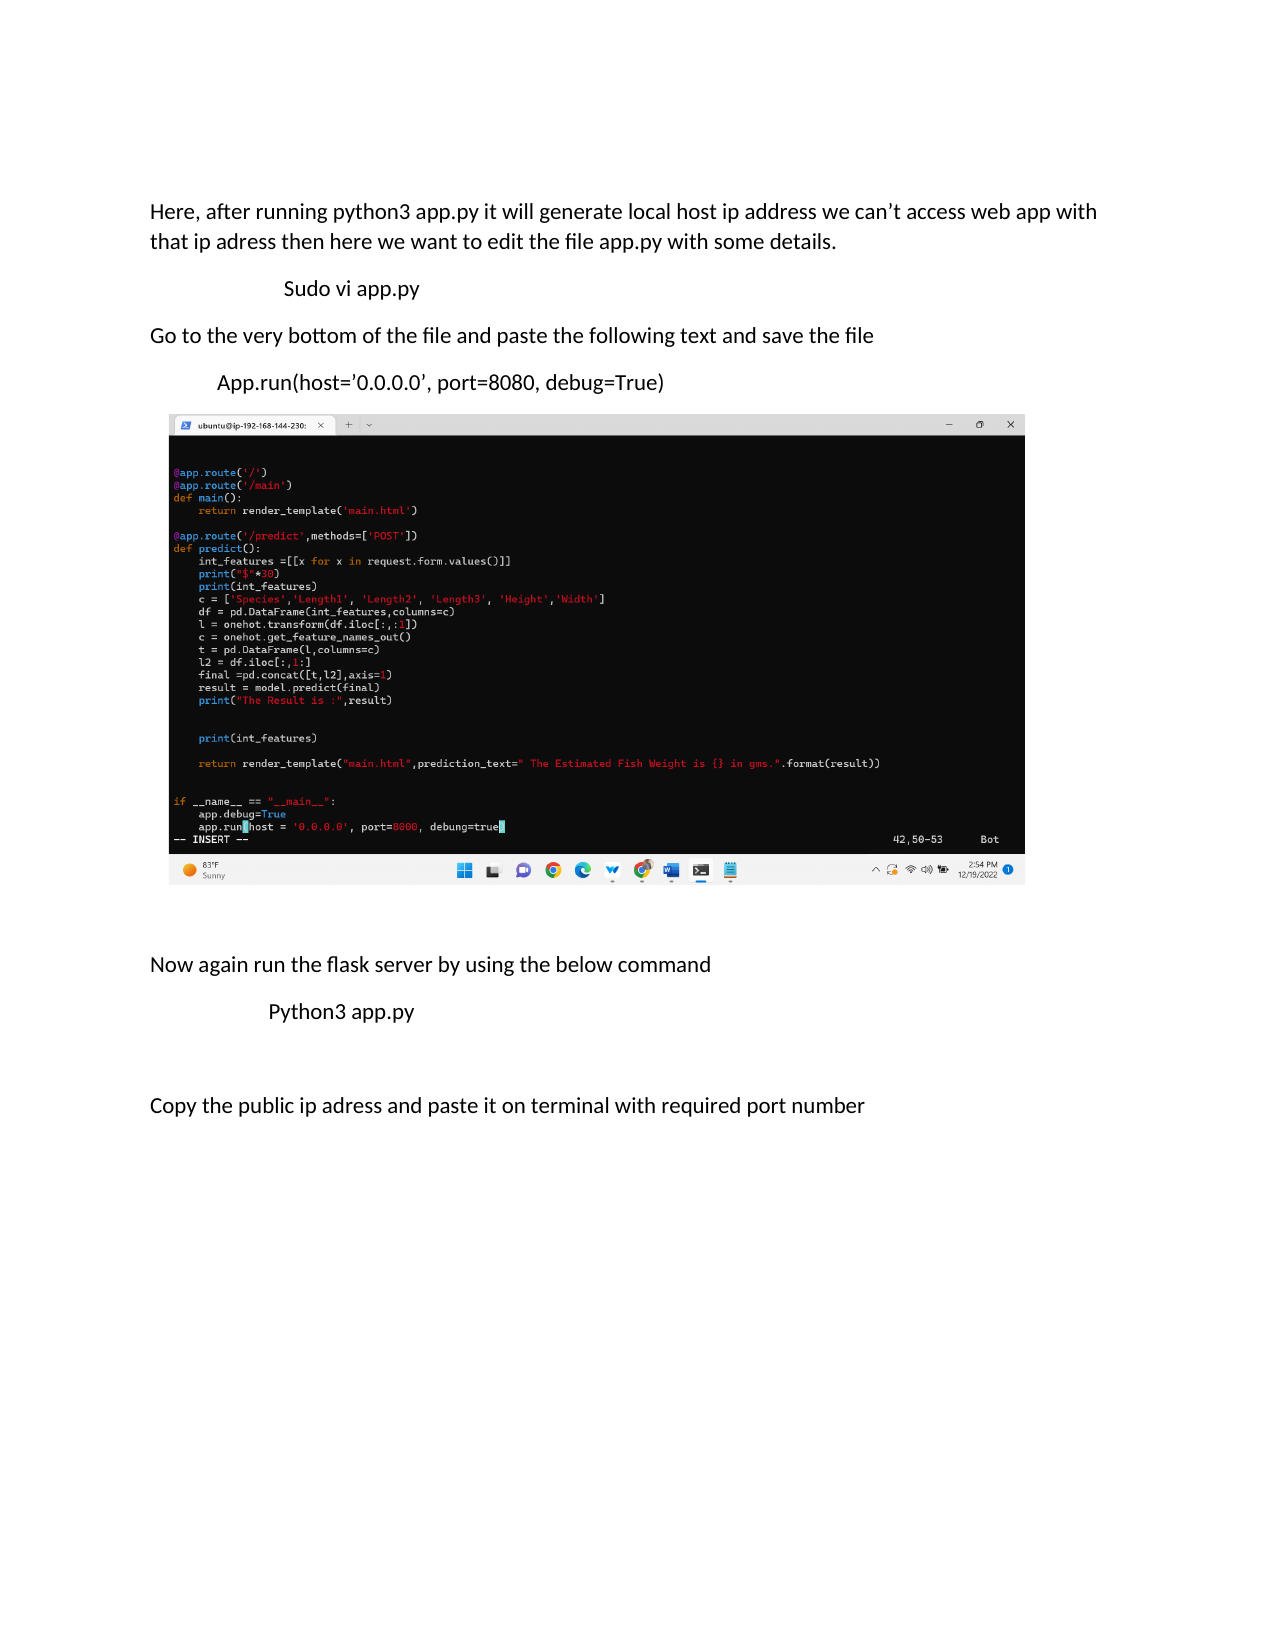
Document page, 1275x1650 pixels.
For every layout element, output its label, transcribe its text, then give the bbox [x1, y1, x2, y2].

text App.run(host=’0.0.0.0’, port=8080, debug=True) [150, 368, 1125, 396]
text Copy the public ip adress and paste it on terminal with required port number [150, 1091, 1125, 1119]
text Sudo vi app.py [150, 274, 1125, 302]
text Here, after running python3 app.py it will generate local host ip address we can’t access web app with that ip adress then here we want to edit the file app.py with some details. [150, 197, 1125, 255]
text Now again run the flask server by using the below command [150, 951, 1125, 979]
text Python3 app.py [150, 997, 1125, 1026]
text Go to the very bottom of the file and paste the following text and save the file [150, 321, 1125, 349]
